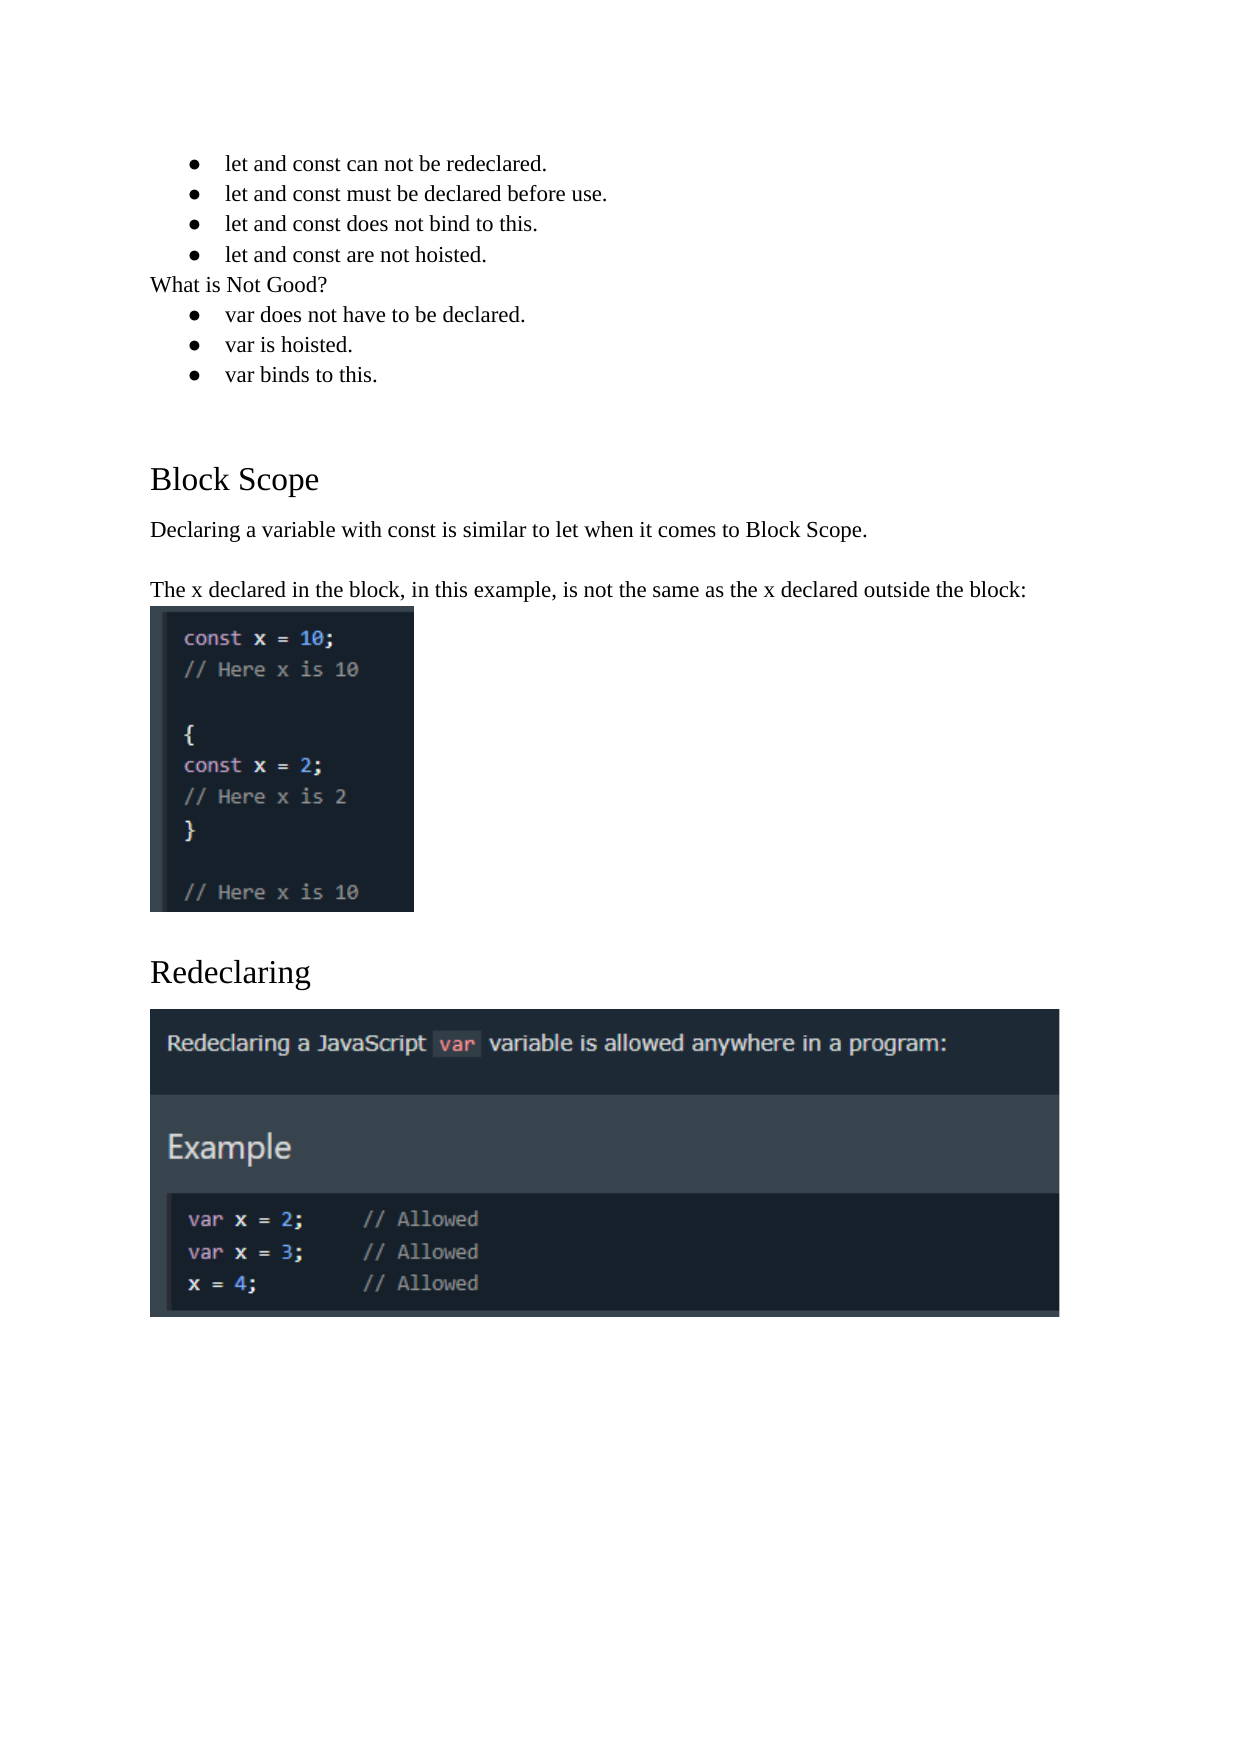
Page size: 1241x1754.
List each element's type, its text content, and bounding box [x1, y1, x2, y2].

text Declaring a variable with const is similar to let when it comes to Block Scope. [150, 516, 1090, 542]
list var binds to this. [187, 361, 1090, 388]
list var does not have to be declared. [187, 301, 1090, 327]
picture [150, 606, 414, 912]
picture [150, 1009, 1060, 1317]
list let and const does not bind to this. [187, 210, 1090, 237]
list let and const are not hoisted. [187, 241, 1090, 267]
list var is hoisted. [187, 331, 1090, 358]
text What is Not Good? [150, 271, 1090, 297]
subtitle Redeclaring [150, 953, 1090, 991]
subtitle Block Scope [150, 459, 1090, 498]
text The x declared in the block, in this example, is not the same as the x declared outside the block: [150, 576, 1090, 603]
list let and const can not be redeclared. [187, 150, 1090, 176]
list let and const must be declared before use. [187, 180, 1090, 207]
